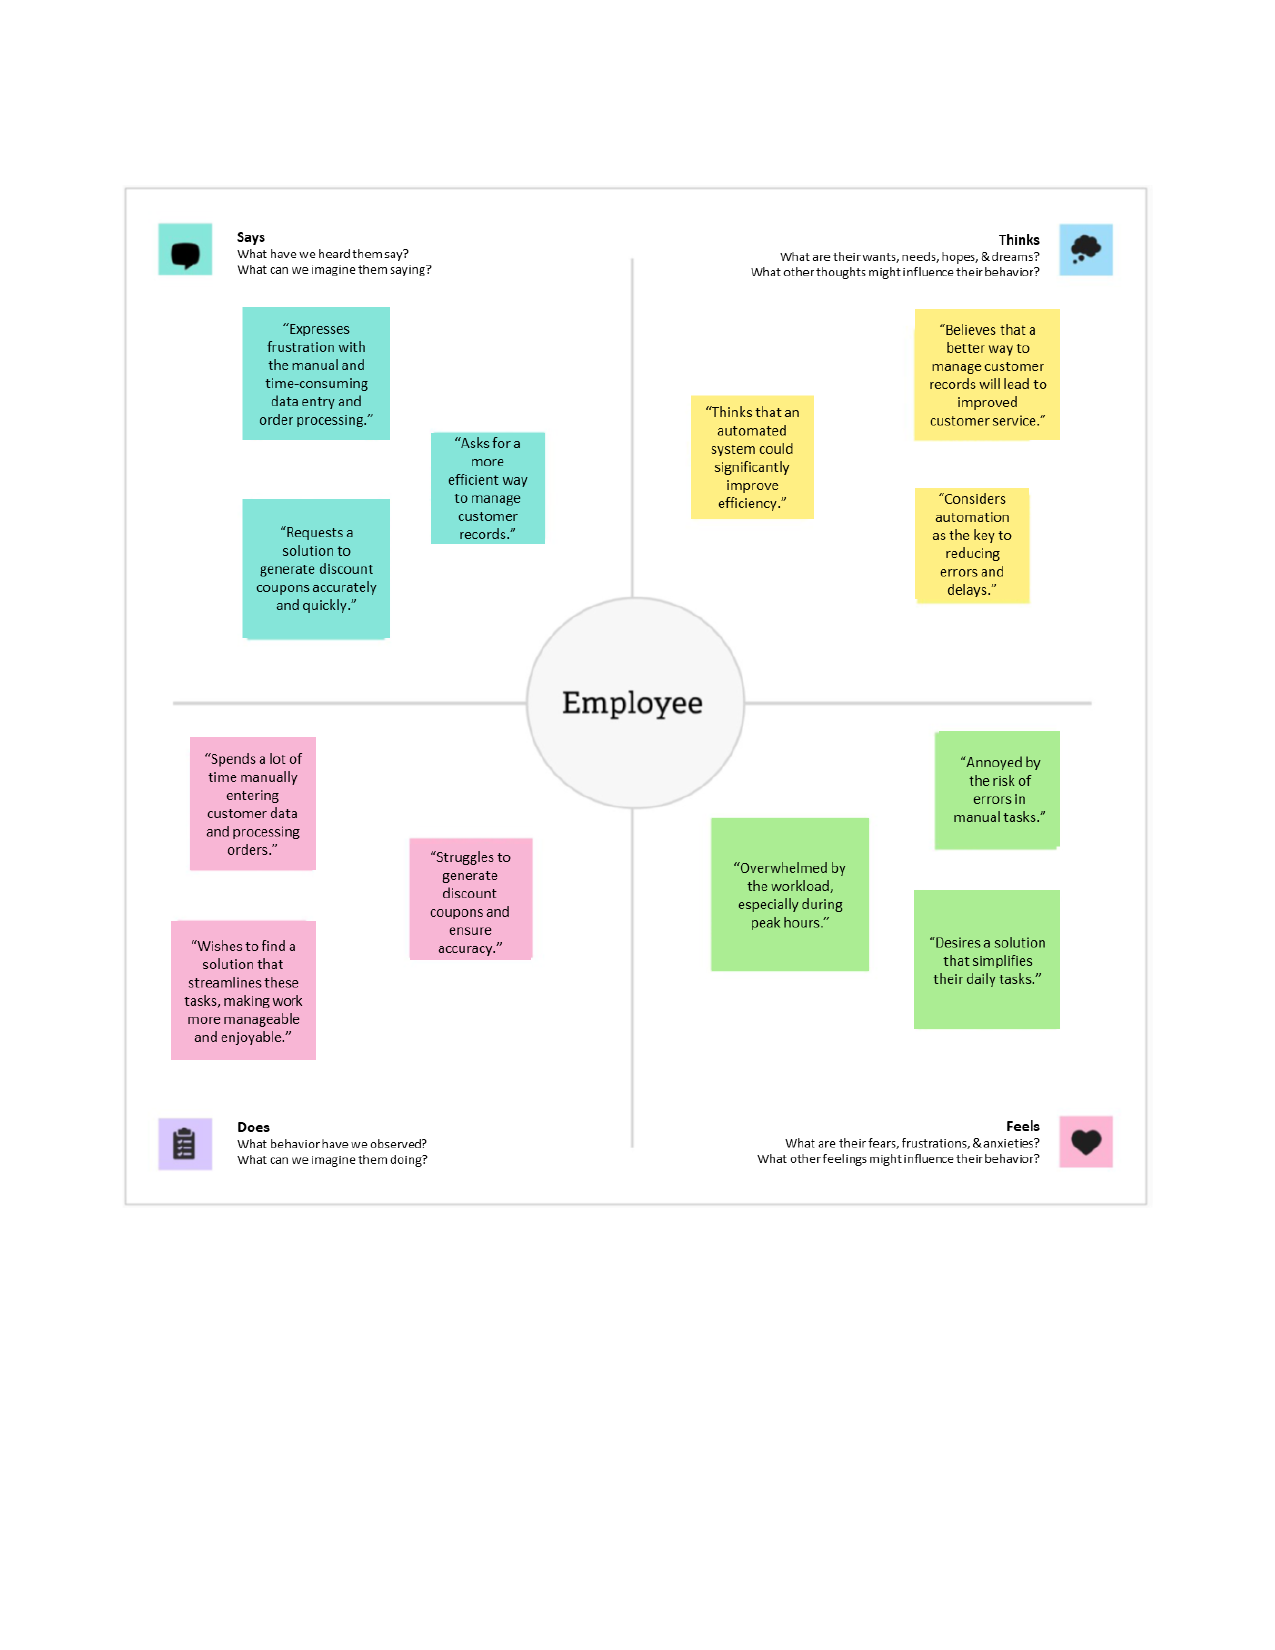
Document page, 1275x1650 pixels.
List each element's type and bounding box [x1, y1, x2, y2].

picture [122, 185, 1153, 1208]
